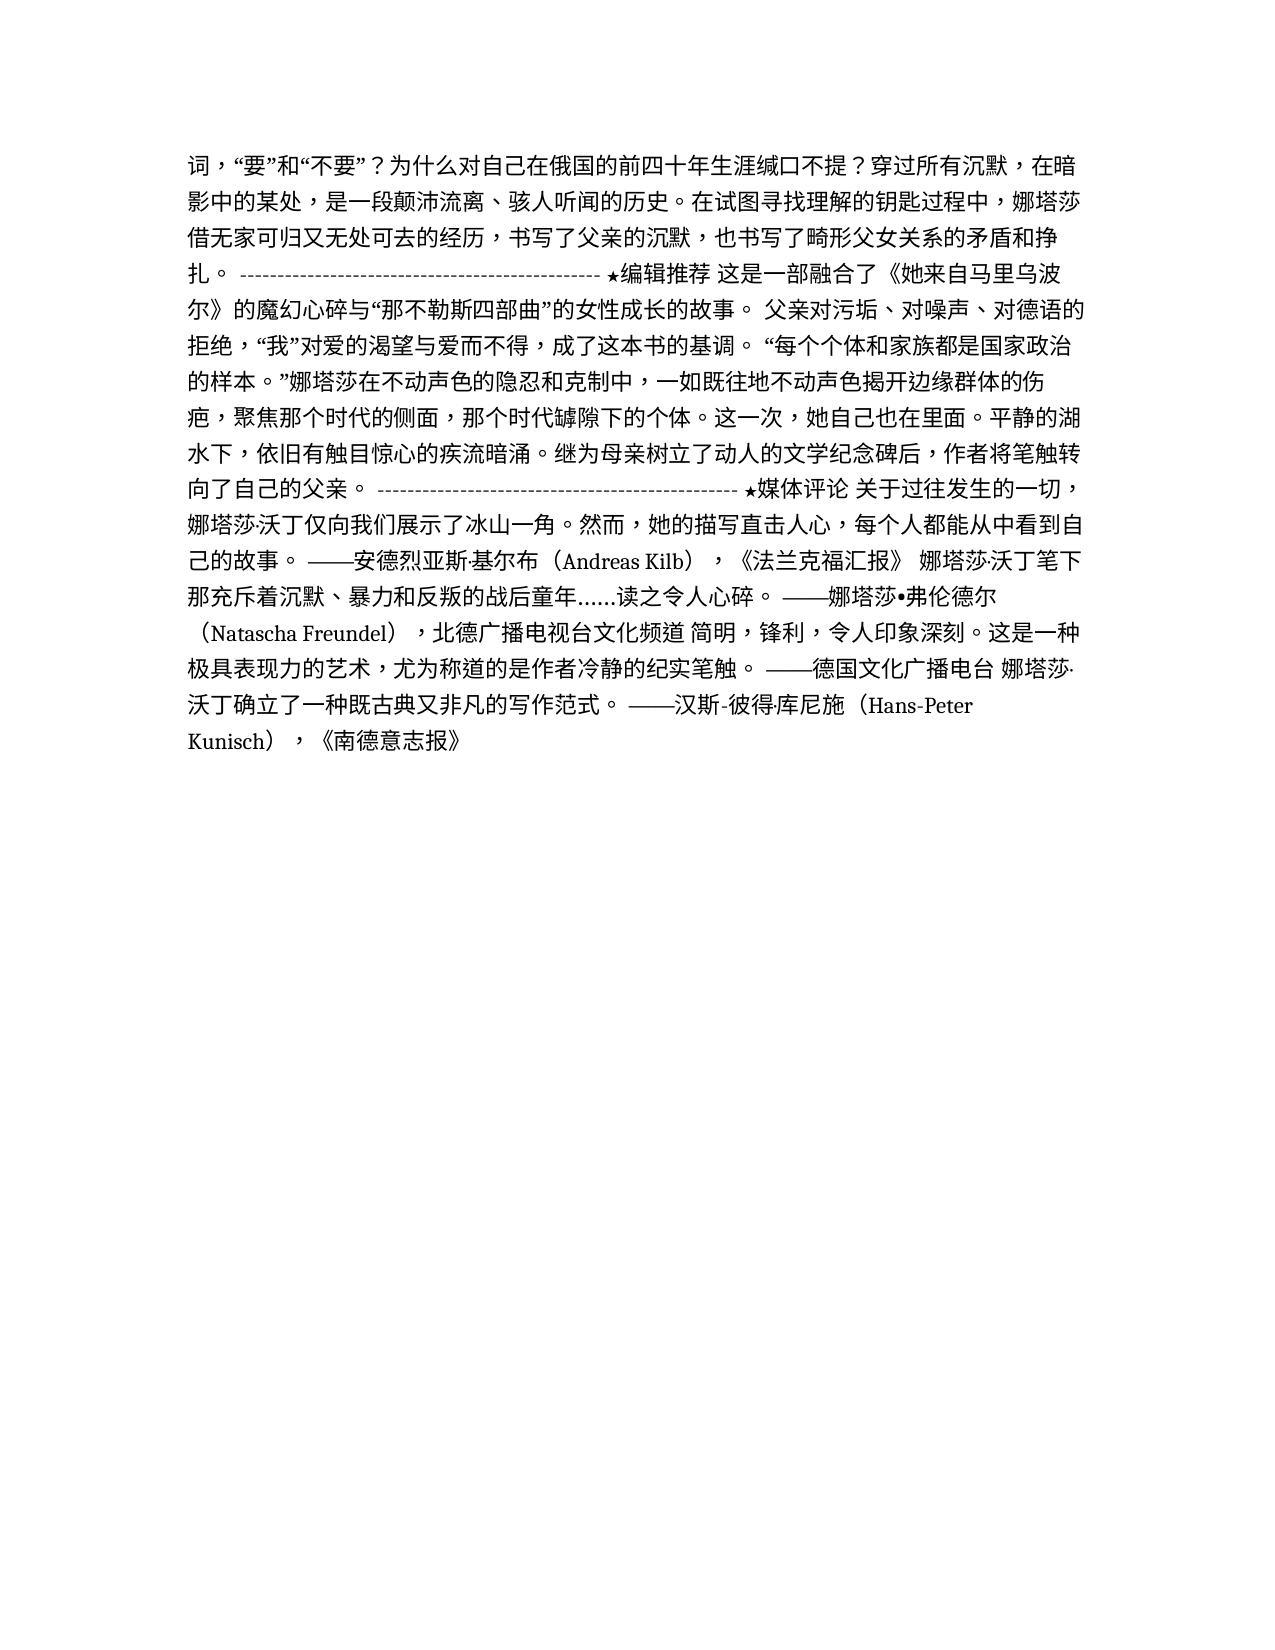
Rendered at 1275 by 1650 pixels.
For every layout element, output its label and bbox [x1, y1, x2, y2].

text [187, 150, 1087, 756]
